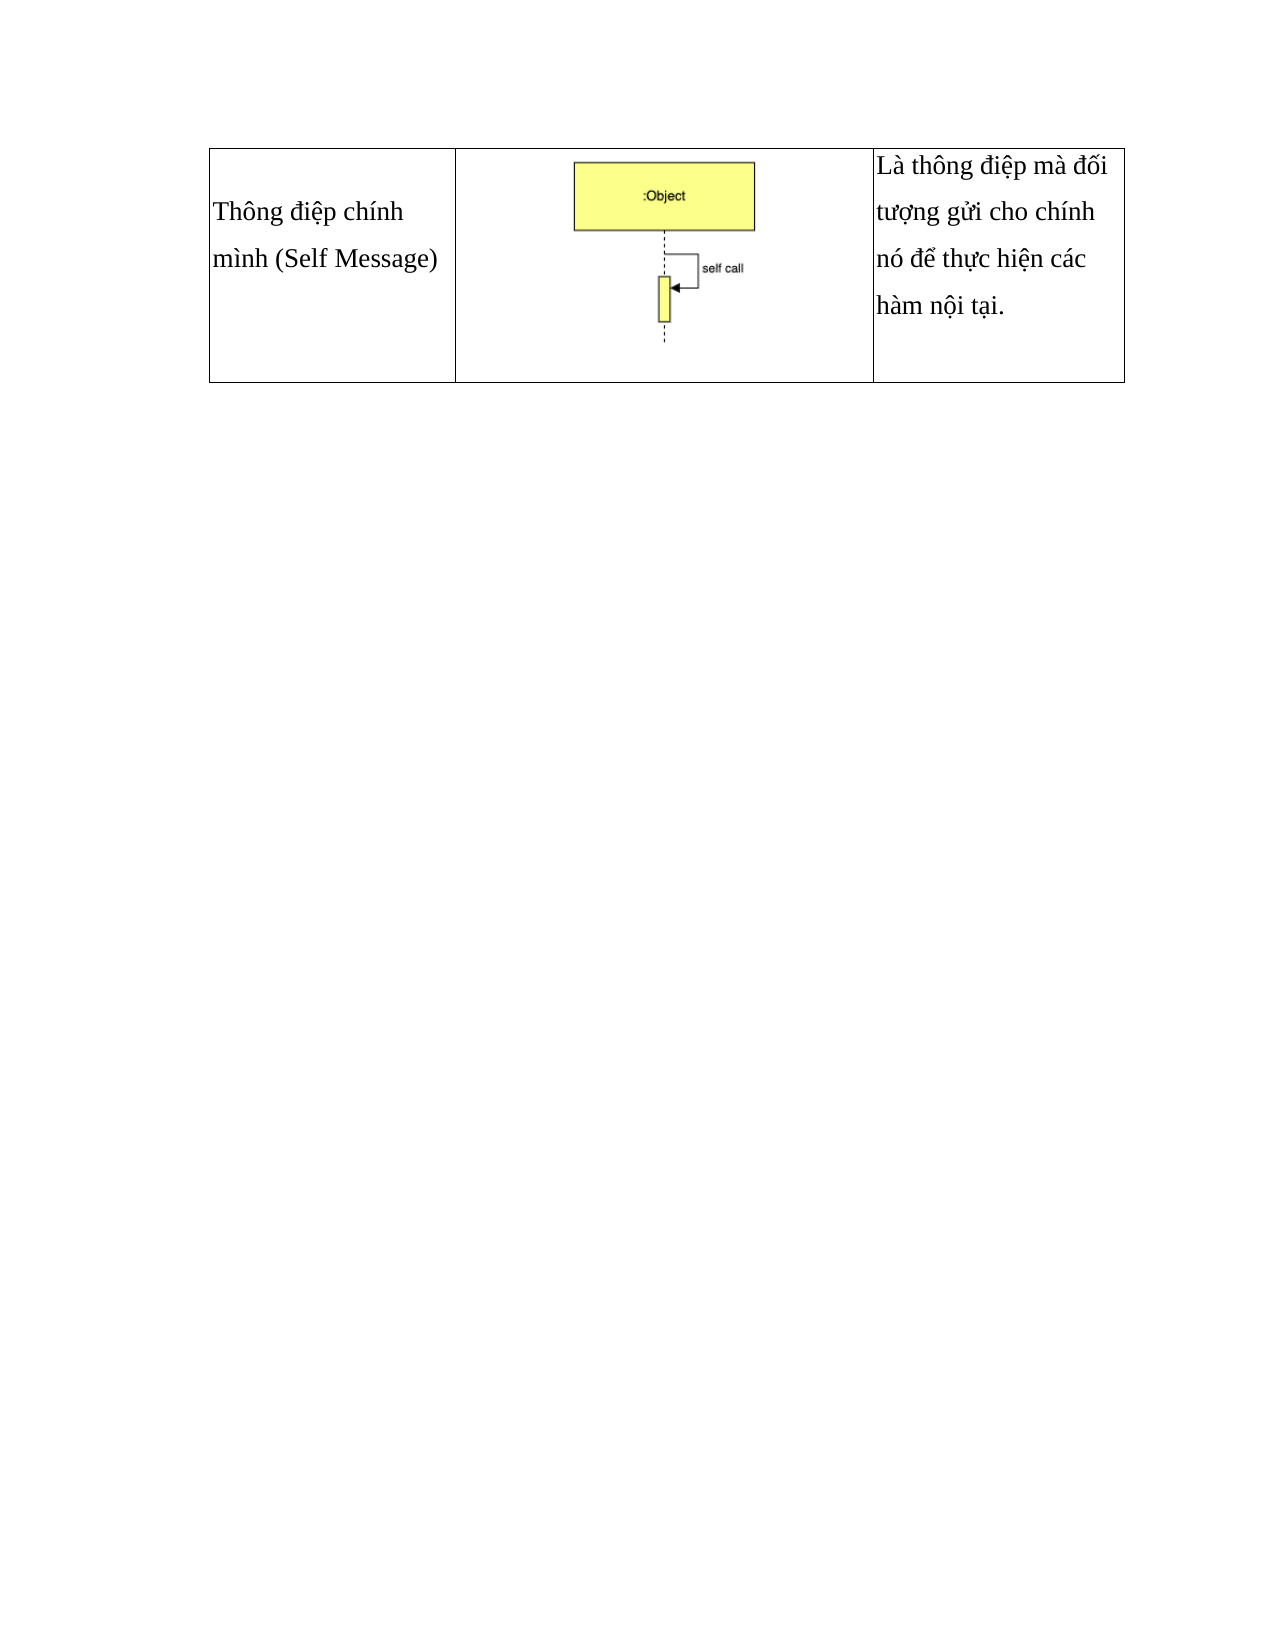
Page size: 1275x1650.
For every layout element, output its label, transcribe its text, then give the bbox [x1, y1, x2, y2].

table_cell [456, 149, 873, 382]
picture [561, 152, 768, 365]
table_cell Là thông điệp mà đối tượng gửi cho chính nó để thực hiện các hàm nội tại. [874, 149, 1124, 382]
table_cell Thông điệp chính mình (Self Message) [210, 149, 455, 382]
